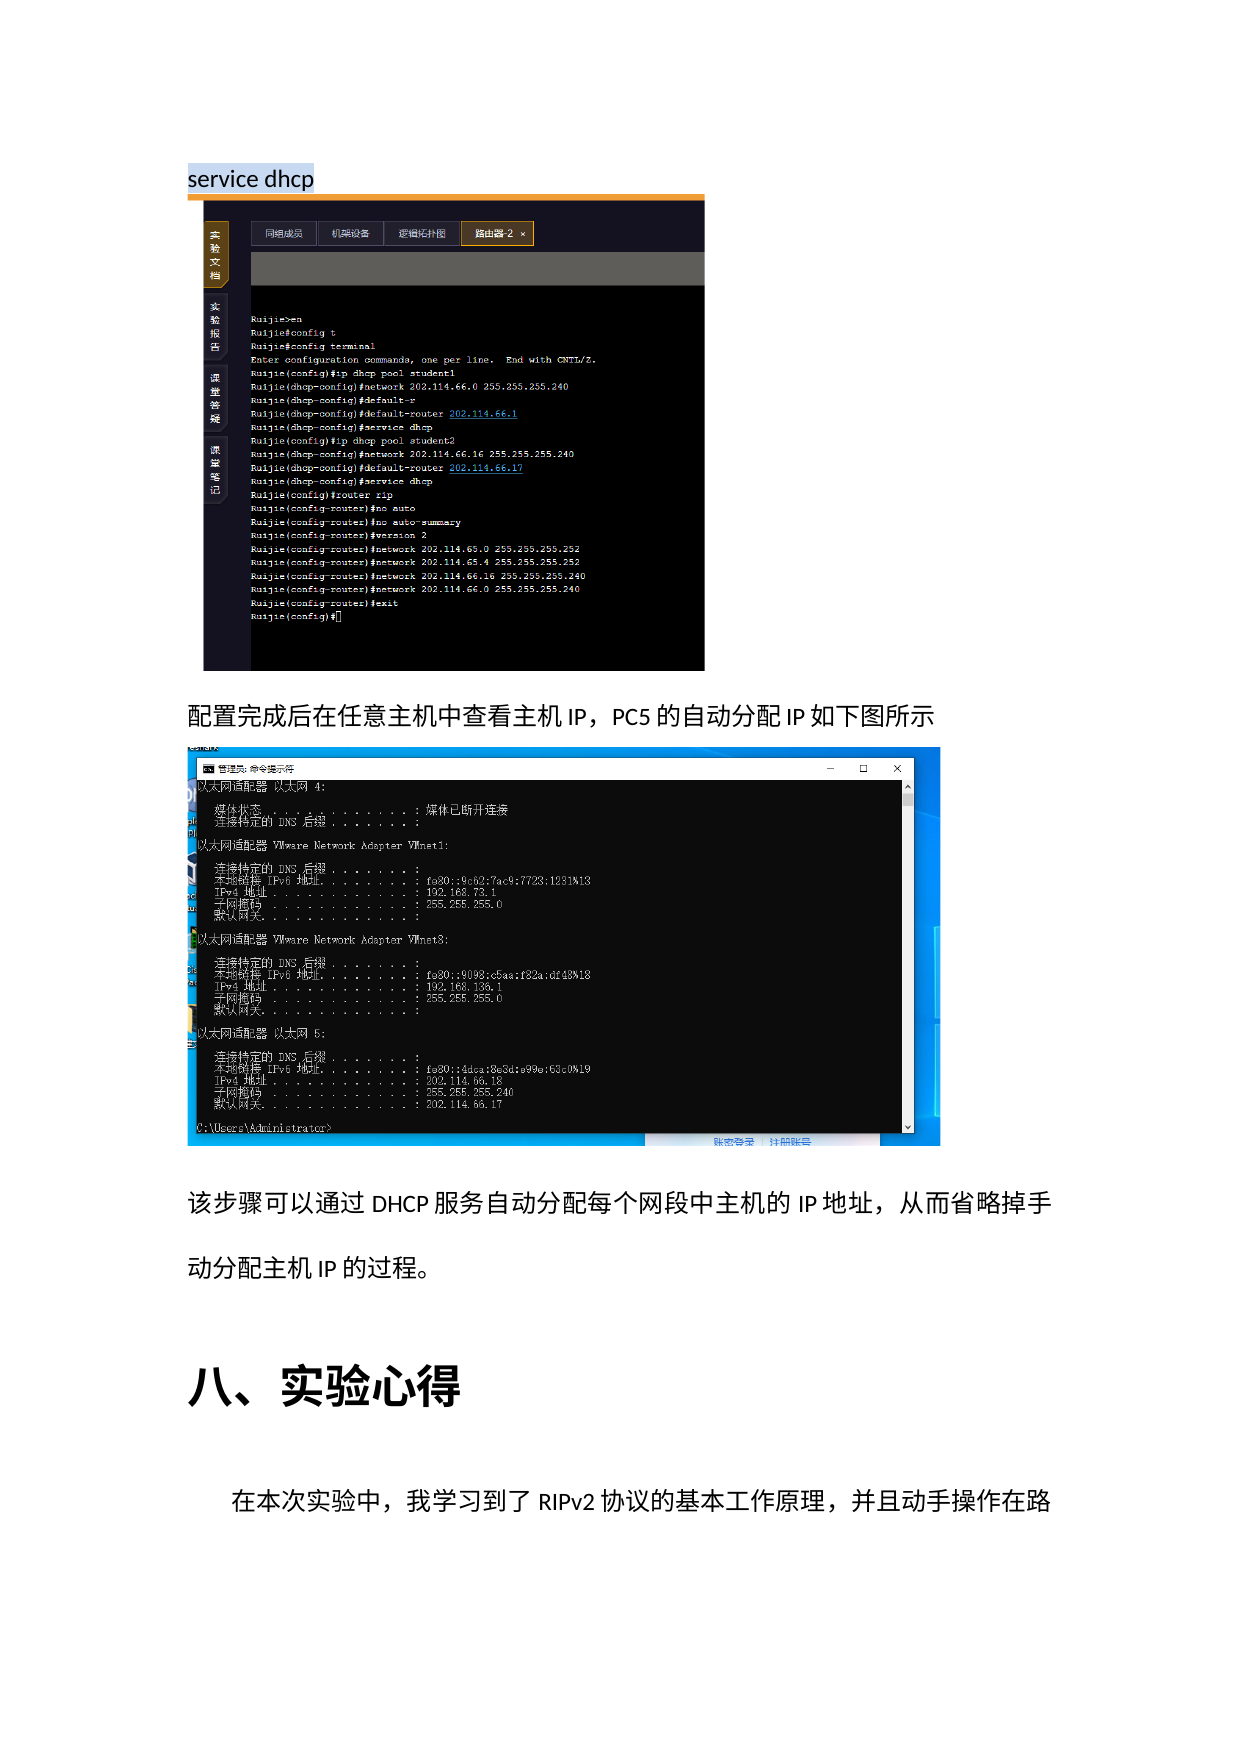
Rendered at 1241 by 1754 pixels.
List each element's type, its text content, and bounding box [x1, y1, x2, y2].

text 该步骤可以通过DHCP服务自动分配每个网段中主机的IP地址，从而省略掉手动分配主机IP的过程。 [187, 1169, 1053, 1299]
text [187, 1467, 1053, 1532]
text service dhcp [187, 162, 1053, 194]
picture [187, 194, 705, 671]
picture [493, 747, 515, 752]
subtitle 八、实验心得 [187, 1335, 1053, 1432]
picture [187, 747, 941, 1146]
text 配置完成后在任意主机中查看主机IP，PC5的自动分配IP如下图所示 [187, 682, 1053, 747]
